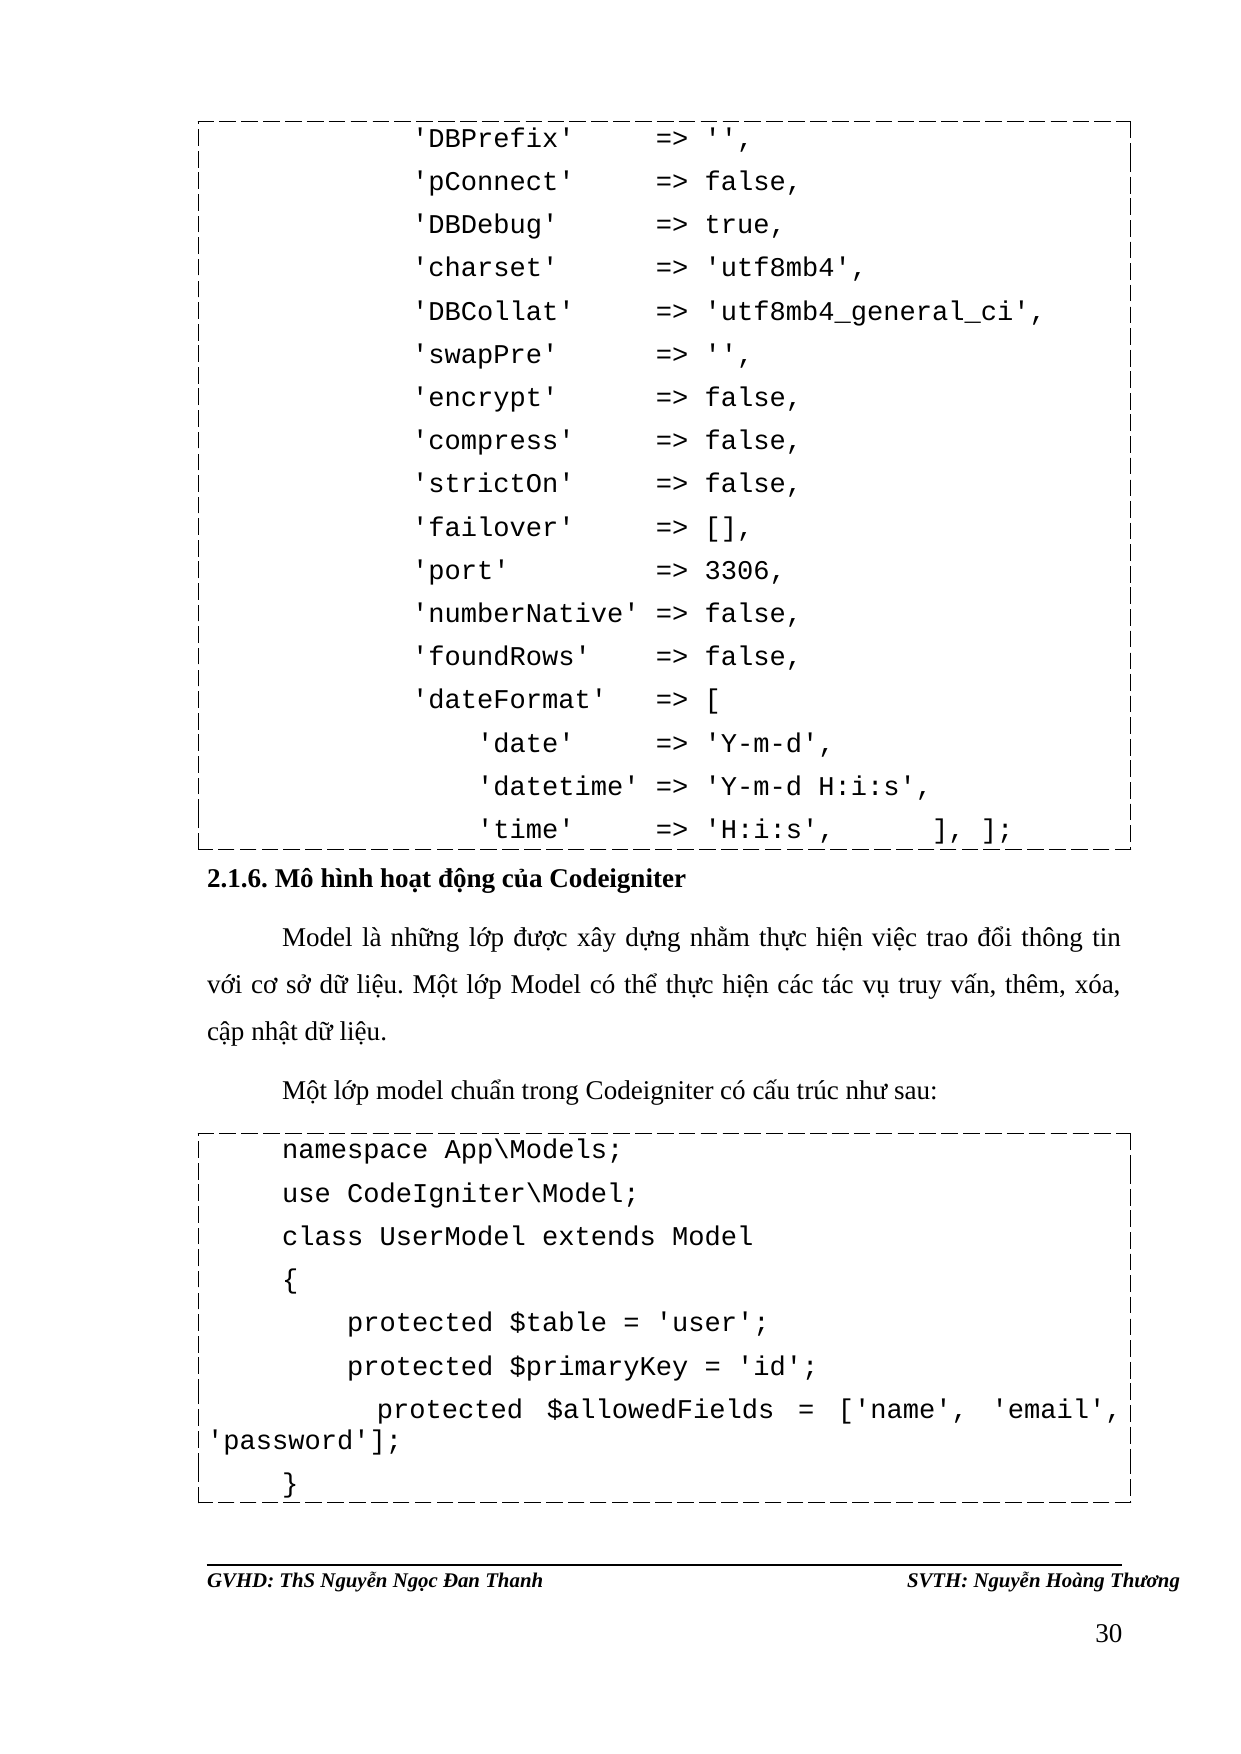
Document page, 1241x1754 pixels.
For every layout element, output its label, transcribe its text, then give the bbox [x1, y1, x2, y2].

text class UserModel extends Model [197, 1220, 1131, 1253]
text 'DBCollat' => 'utf8mb4_general_ci', [197, 294, 1131, 328]
text { [197, 1263, 1131, 1297]
text Một lớp model chuẩn trong Codeigniter có cấu trúc như sau: [207, 1074, 1122, 1105]
text 'time' => 'H:i:s', ], ]; [197, 813, 1131, 850]
text Model là những lớp được xây dựng nhằm thực hiện việc trao đổi thông tin với cơ sở dữ liệu. Một lớp Model có thể thực hiện các tác vụ truy vấn, thêm, xóa, cập nhật dữ liệu. [207, 922, 1122, 1046]
text 'pConnect' => false, [197, 164, 1131, 198]
text protected $primaryKey = 'id'; [197, 1349, 1131, 1383]
text protected $allowedFields = ['name', 'email', 'password']; [197, 1393, 1131, 1457]
text 'DBDebug' => true, [197, 208, 1131, 242]
text 'encrypt' => false, [197, 381, 1131, 414]
text 'dateFormat' => [ [197, 683, 1131, 717]
text 'swapPre' => '', [197, 337, 1131, 371]
text 'DBPrefix' => '', [197, 121, 1131, 155]
text 'datetime' => 'Y-m-d H:i:s', [197, 770, 1131, 803]
text namespace App\Models; [197, 1133, 1131, 1167]
text } [197, 1467, 1131, 1503]
text protected $table = 'user'; [197, 1306, 1131, 1340]
text 'charset' => 'utf8mb4', [197, 251, 1131, 285]
subtitle Mô hình hoạt động của Codeigniter [207, 862, 1122, 893]
text 'date' => 'Y-m-d', [197, 726, 1131, 760]
text 'port' => 3306, [197, 553, 1131, 587]
text 'strictOn' => false, [197, 467, 1131, 501]
text 'numberNative' => false, [197, 597, 1131, 631]
text 'foundRows' => false, [197, 640, 1131, 674]
text use CodeIgniter\Model; [197, 1176, 1131, 1210]
text 'compress' => false, [197, 424, 1131, 458]
text 'failover' => [], [197, 510, 1131, 544]
